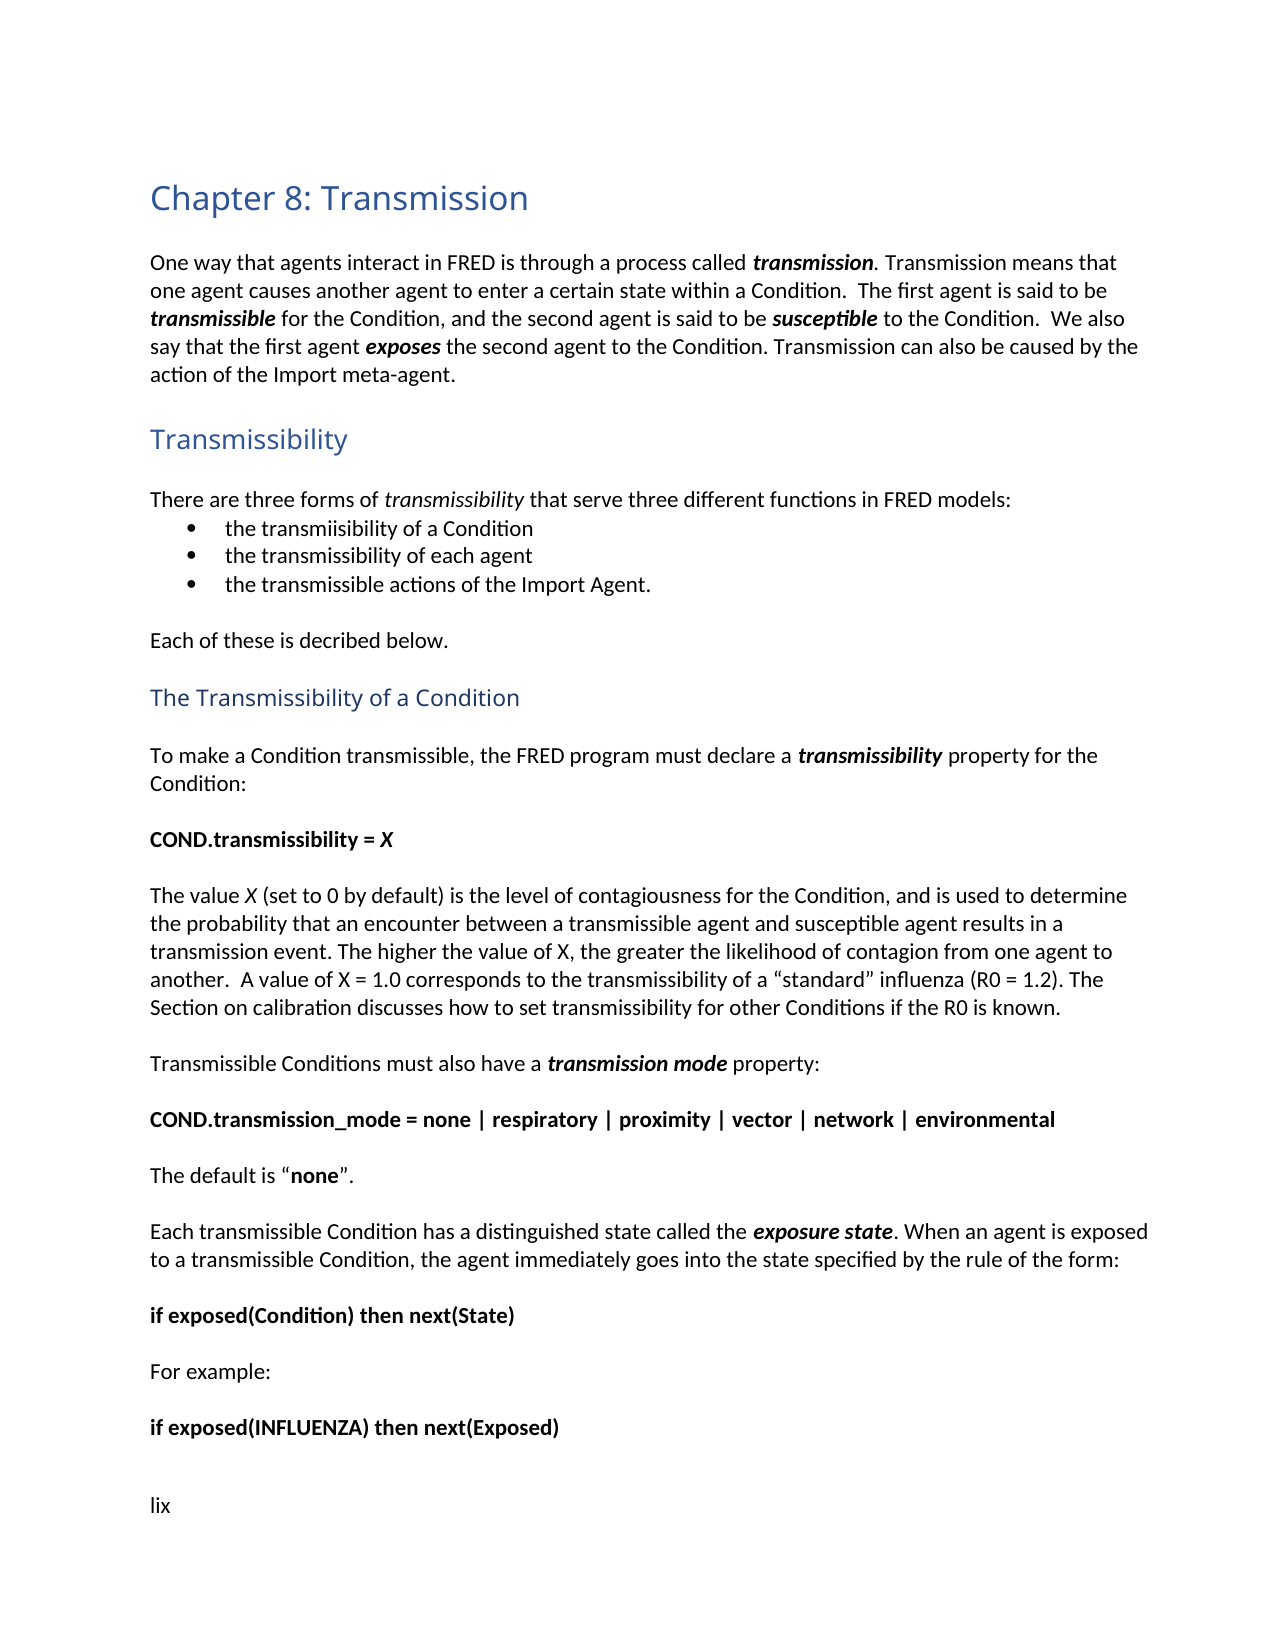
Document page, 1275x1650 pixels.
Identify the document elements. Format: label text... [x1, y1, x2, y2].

list the transmissibility of each agent [187, 542, 1155, 570]
list the transmissible actions of the Import Agent. [187, 570, 1155, 598]
text if exposed(Condition) then next(State) [150, 1301, 1155, 1329]
text One way that agents interact in FRED is through a process called transmission. Transmission means that one agent causes another agent to enter a certain state within a Condition. The first agent is said to be transmissible for the Condition, and the second agent is said to be susceptible to the Condition. We also say that the first agent exposes the second agent to the Condition. Transmission can also be caused by the action of the Import meta-agent. [150, 248, 1155, 388]
text Each transmissible Condition has a distinguished state called the exposure state. When an agent is exposed to a transmissible Condition, the agent immediately goes into the state specified by the rule of the form: [150, 1217, 1155, 1273]
text if exposed(INFLUENZA) then next(Exposed) [150, 1413, 1155, 1442]
text There are three forms of transmissibility that serve three different functions in FRED models: [150, 486, 1155, 514]
text The Transmissibility of a Condition [150, 682, 1155, 713]
subtitle Chapter 8: Transmission [150, 175, 1155, 220]
text For example: [150, 1357, 1155, 1386]
text COND.transmission_mode = none | respiratory | proximity | vector | network | environmental [150, 1105, 1155, 1133]
text Transmissible Conditions must also have a transmission mode property: [150, 1049, 1155, 1077]
text Each of these is decribed below. [150, 626, 1155, 682]
subtitle Transmissibility [150, 421, 1155, 458]
list the transmiisibility of a Condition [187, 514, 1155, 542]
text To make a Condition transmissible, the FRED program must declare a transmissibility property for the Condition: COND.transmissibility = X The value X (set to 0 by default) is the level of contagiousness for the Condition, and is used to determine the probability that an encounter between a transmissible agent and susceptible agent results in a transmission event. The higher the value of X, the greater the likelihood of contagion from one agent to another. A value of X = 1.0 corresponds to the transmissibility of a “standard” influenza (R0 = 1.2). The Section on calibration discusses how to set transmissibility for other Conditions if the R0 is known. [150, 741, 1155, 1021]
text The default is “none”. [150, 1161, 1155, 1189]
